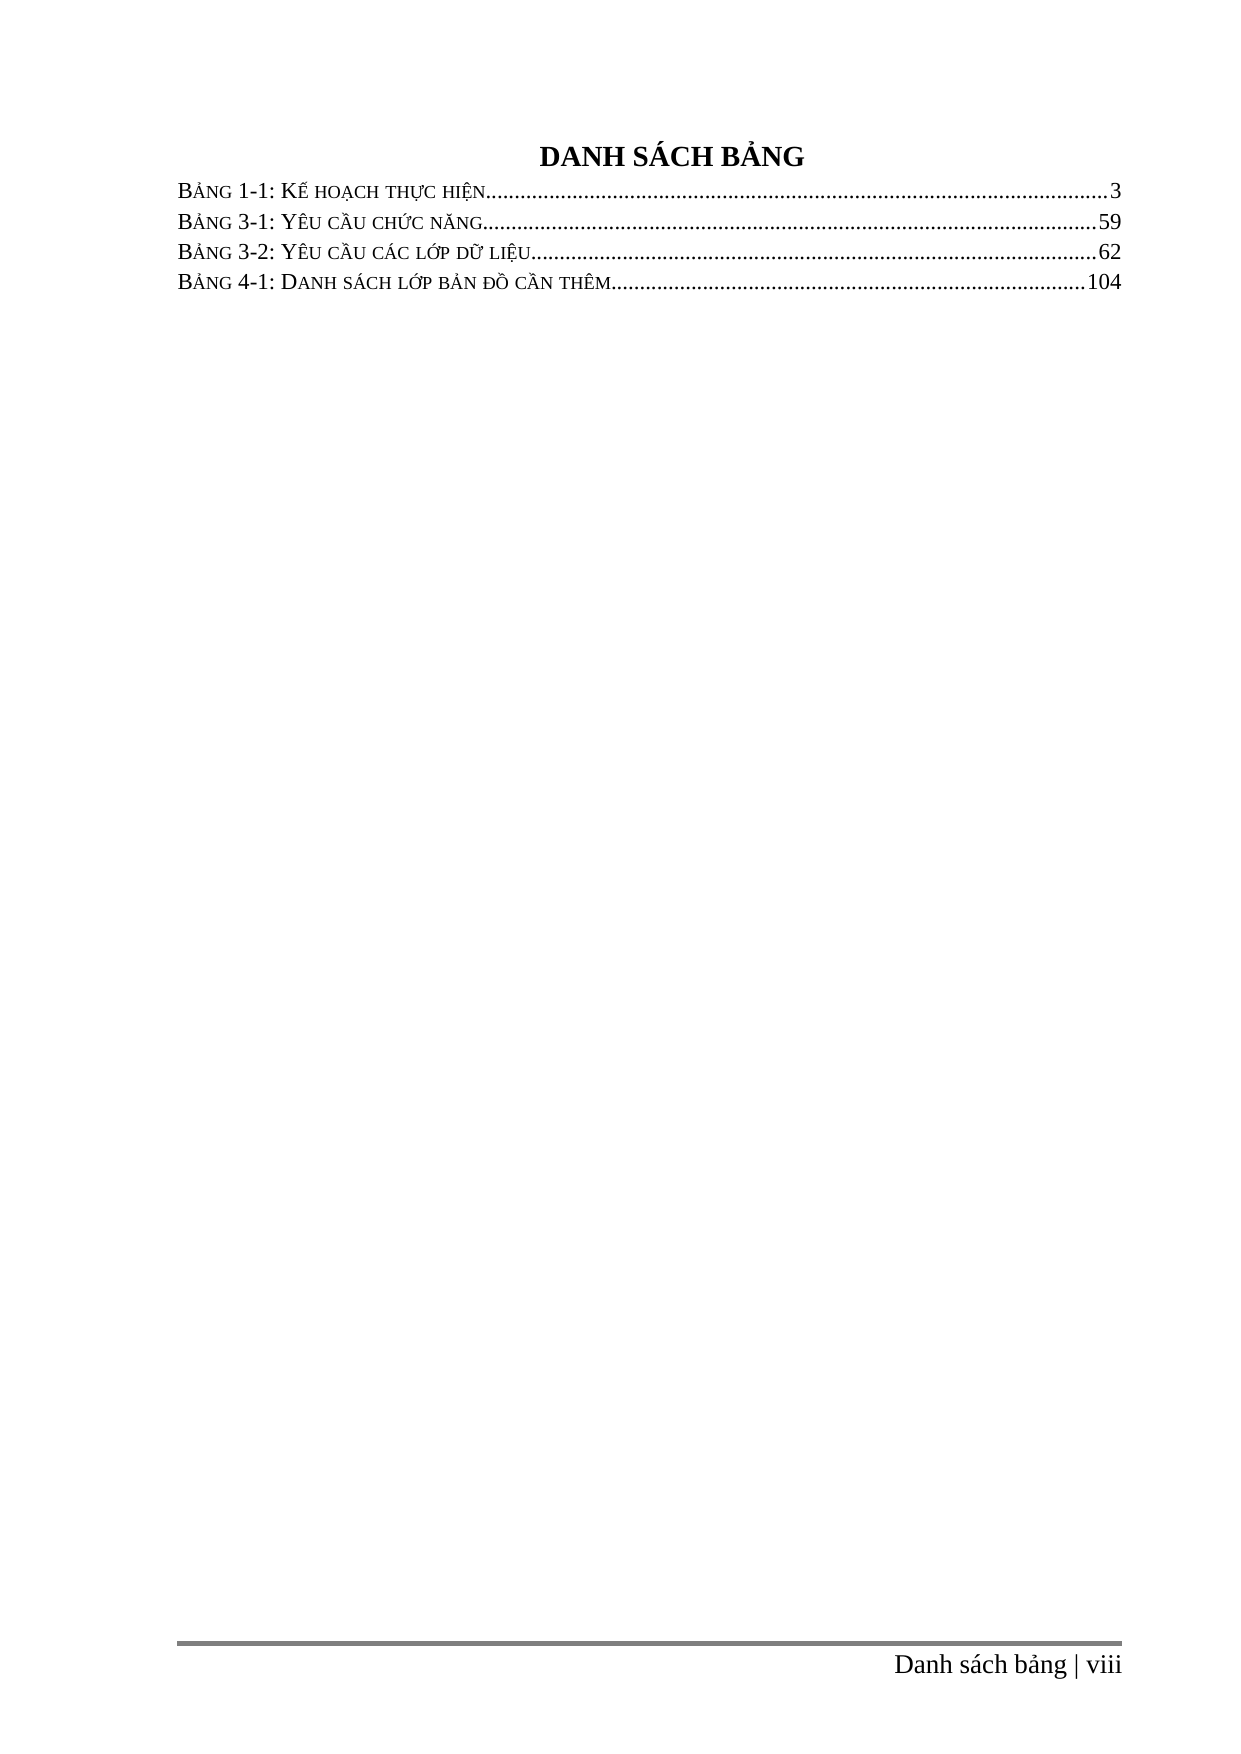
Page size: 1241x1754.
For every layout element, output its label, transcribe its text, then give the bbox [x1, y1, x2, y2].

text Bảng 3-2: Yêu cầu các lớp dữ liệu 62 [177, 238, 1122, 264]
text Bảng 4-1: Danh sách lớp bản đồ cần thêm 104 [177, 268, 1122, 294]
subtitle Danh sách bảng [177, 139, 1122, 172]
text Bảng 3-1: Yêu cầu chức năng 59 [177, 208, 1122, 234]
text Bảng 1-1: Kế hoạch thực hiện 3 [177, 177, 1122, 204]
